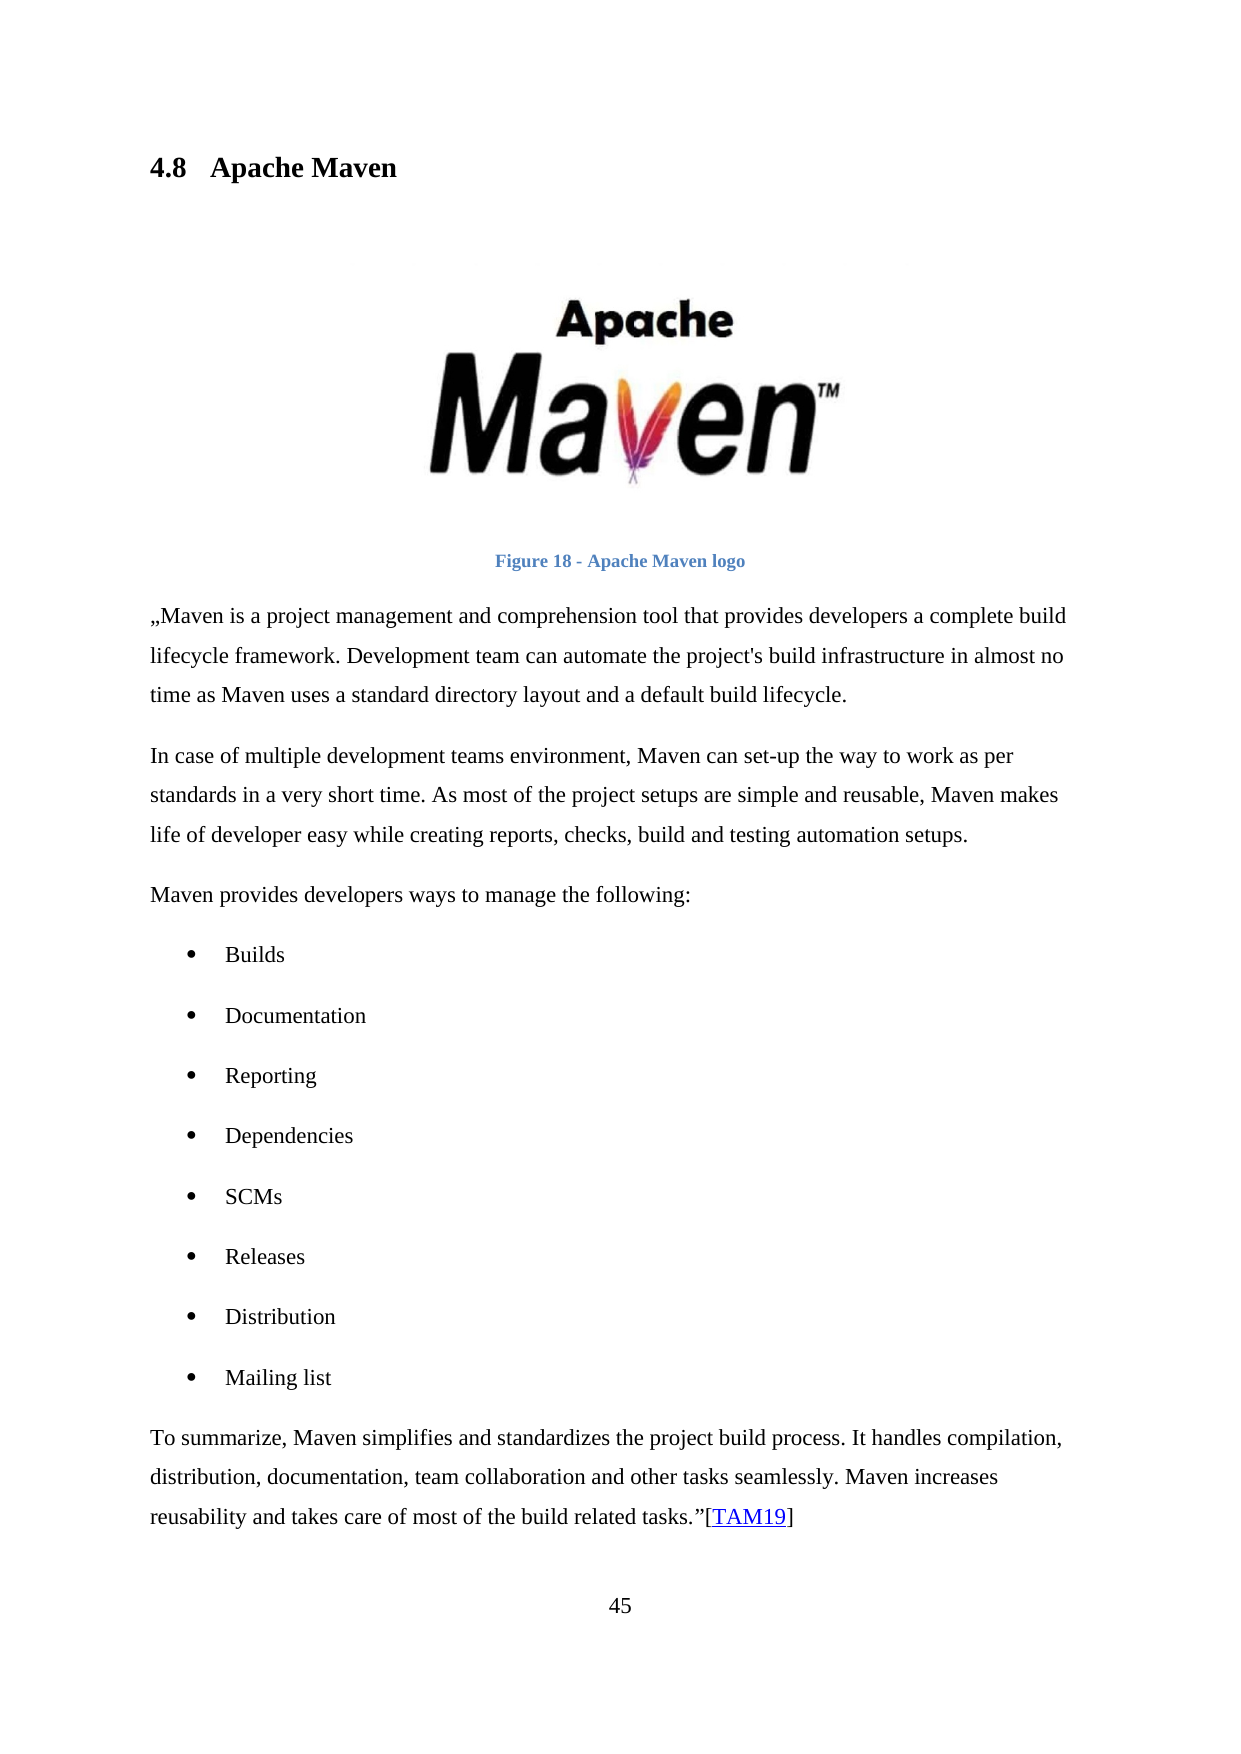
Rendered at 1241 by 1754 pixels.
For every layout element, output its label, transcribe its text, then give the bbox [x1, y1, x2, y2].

subtitle Apache Maven [150, 150, 1090, 183]
text In case of multiple development teams environment, Maven can set-up the way to work as per standards in a very short time. As most of the project setups are simple and reusable, Maven makes life of developer easy while creating reports, checks, build and testing automation setups. [150, 742, 1090, 847]
list Documentation [187, 1002, 1090, 1028]
list SCMs [187, 1183, 1090, 1209]
list Mailing list [187, 1364, 1090, 1390]
picture [312, 225, 928, 516]
list Reporting [187, 1062, 1090, 1088]
text To summarize, Maven simplifies and standardizes the project build process. It handles compilation, distribution, documentation, team collaboration and other tasks seamlessly. Maven increases reusability and takes care of most of the build related tasks.”[TAM19] [150, 1424, 1090, 1529]
text Maven provides developers ways to manage the following: [150, 881, 1090, 907]
list Distribution [187, 1303, 1090, 1330]
list Releases [187, 1243, 1090, 1269]
list Builds [187, 941, 1090, 968]
text „Maven is a project management and comprehension tool that provides developers a complete build lifecycle framework. Development team can automate the project's build infrastructure in almost no time as Maven uses a standard directory layout and a default build lifecycle. [150, 603, 1090, 708]
list Dependencies [187, 1122, 1090, 1149]
